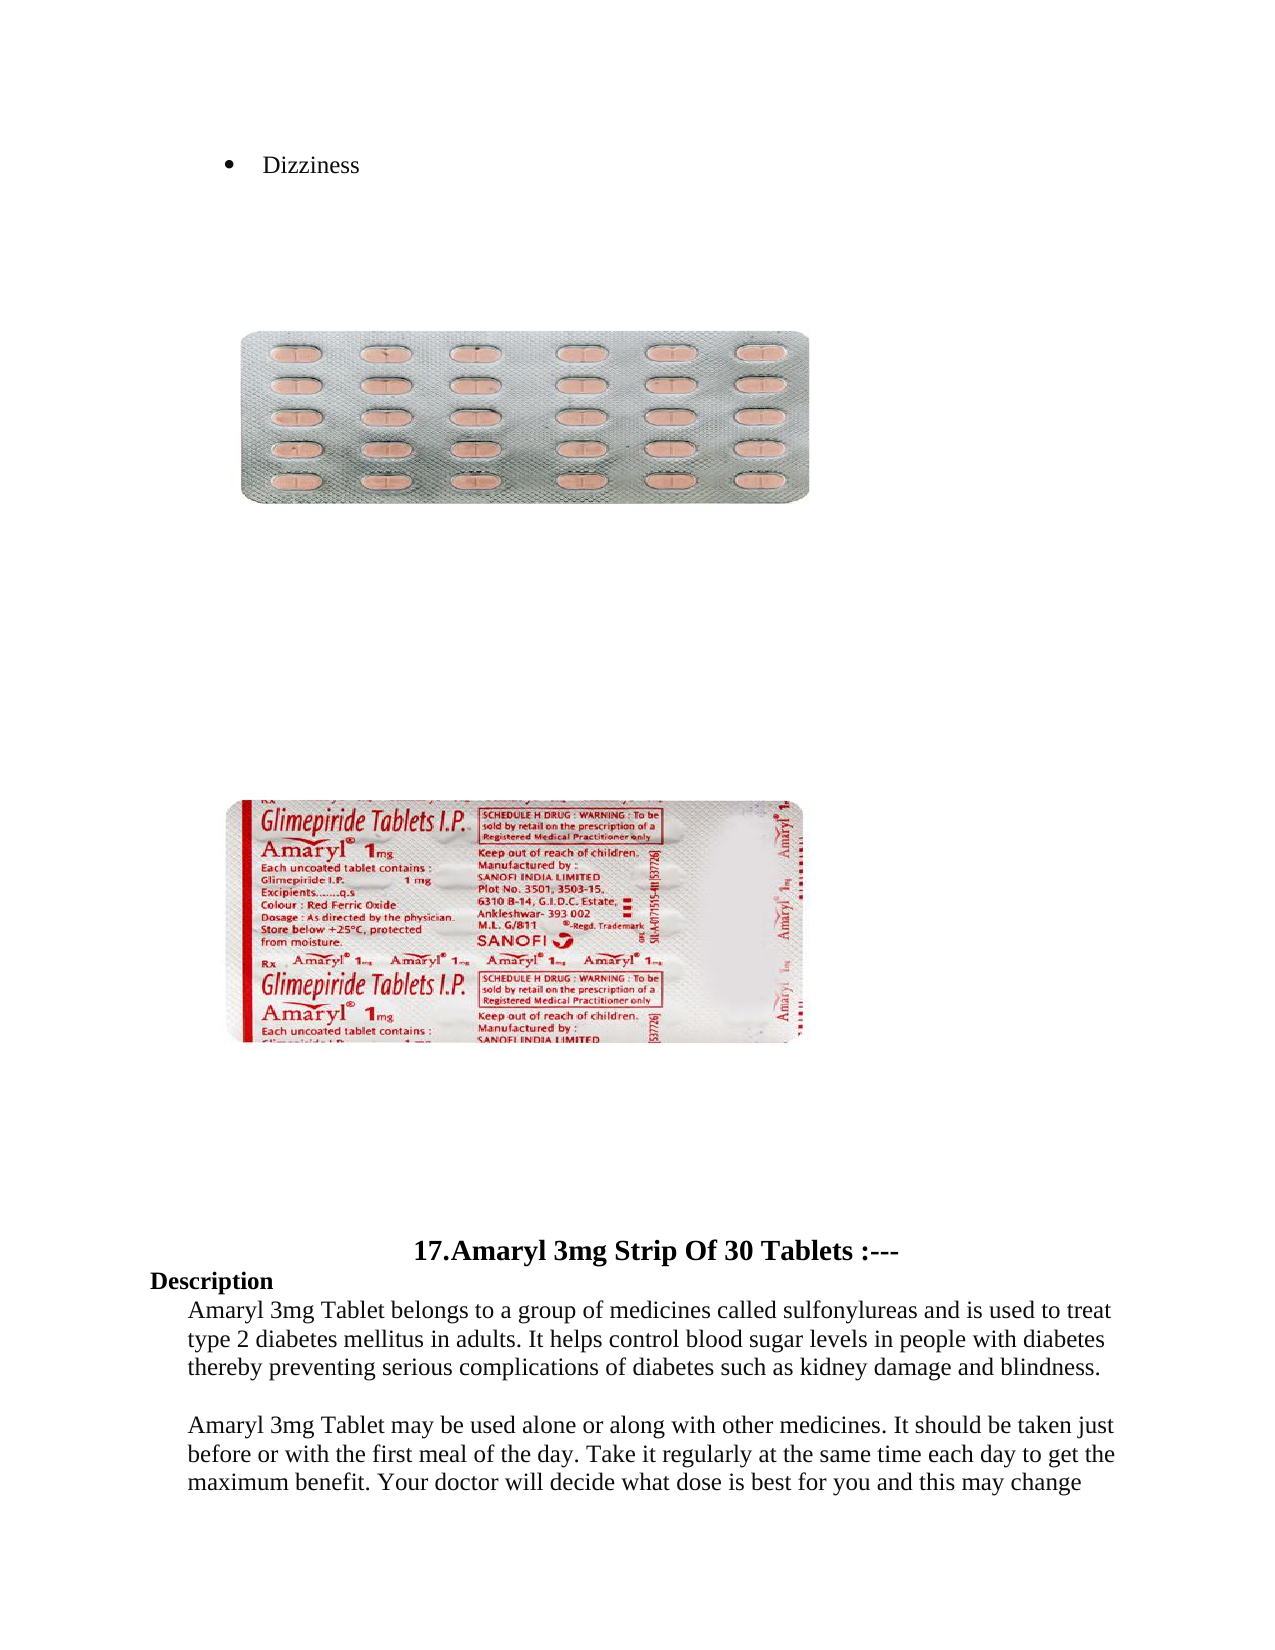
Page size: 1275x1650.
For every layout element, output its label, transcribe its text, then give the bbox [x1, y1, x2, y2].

list Dizziness [225, 150, 1125, 179]
picture [150, 207, 901, 627]
list Amaryl 3mg Strip Of 30 Tablets :--- [187, 1233, 1125, 1266]
picture [150, 628, 901, 1214]
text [187, 1295, 1125, 1496]
text Description [150, 1266, 1125, 1295]
